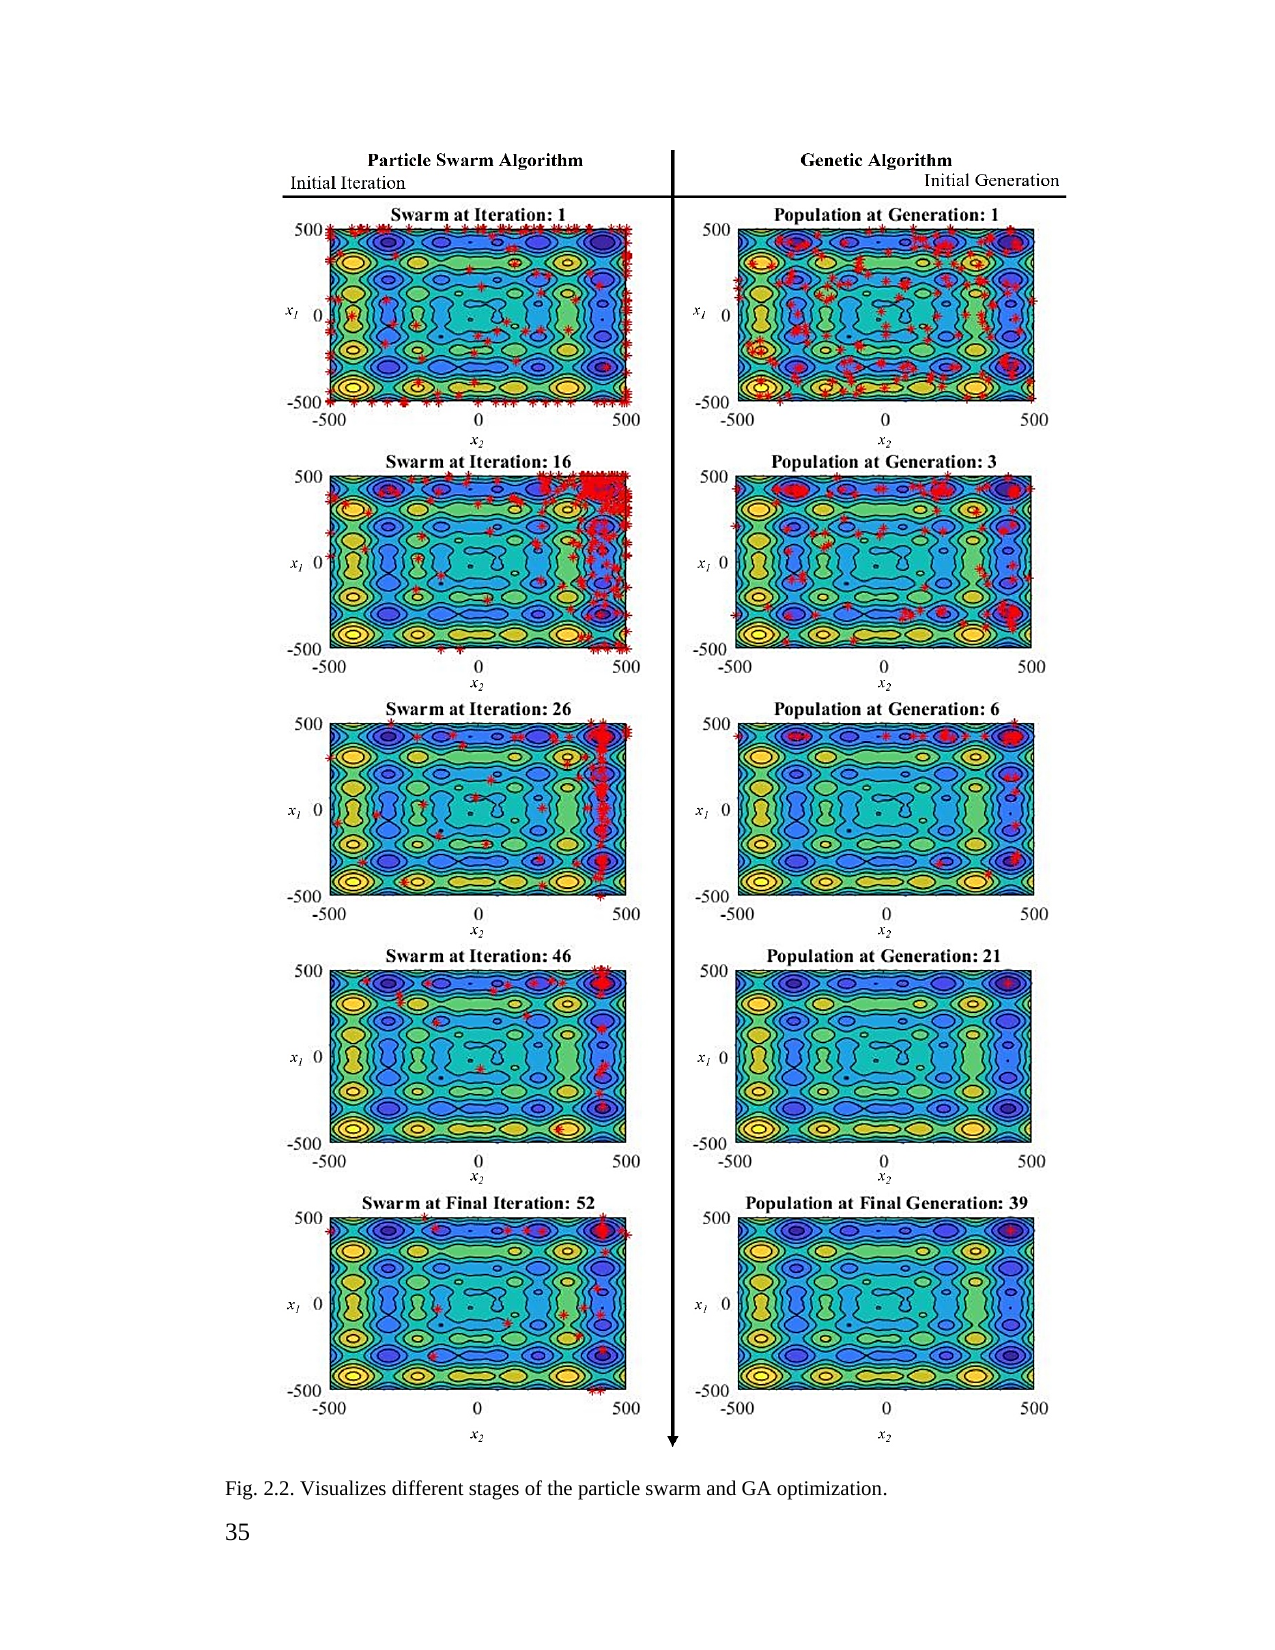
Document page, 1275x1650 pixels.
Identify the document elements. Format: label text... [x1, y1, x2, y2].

picture [276, 150, 1072, 1447]
